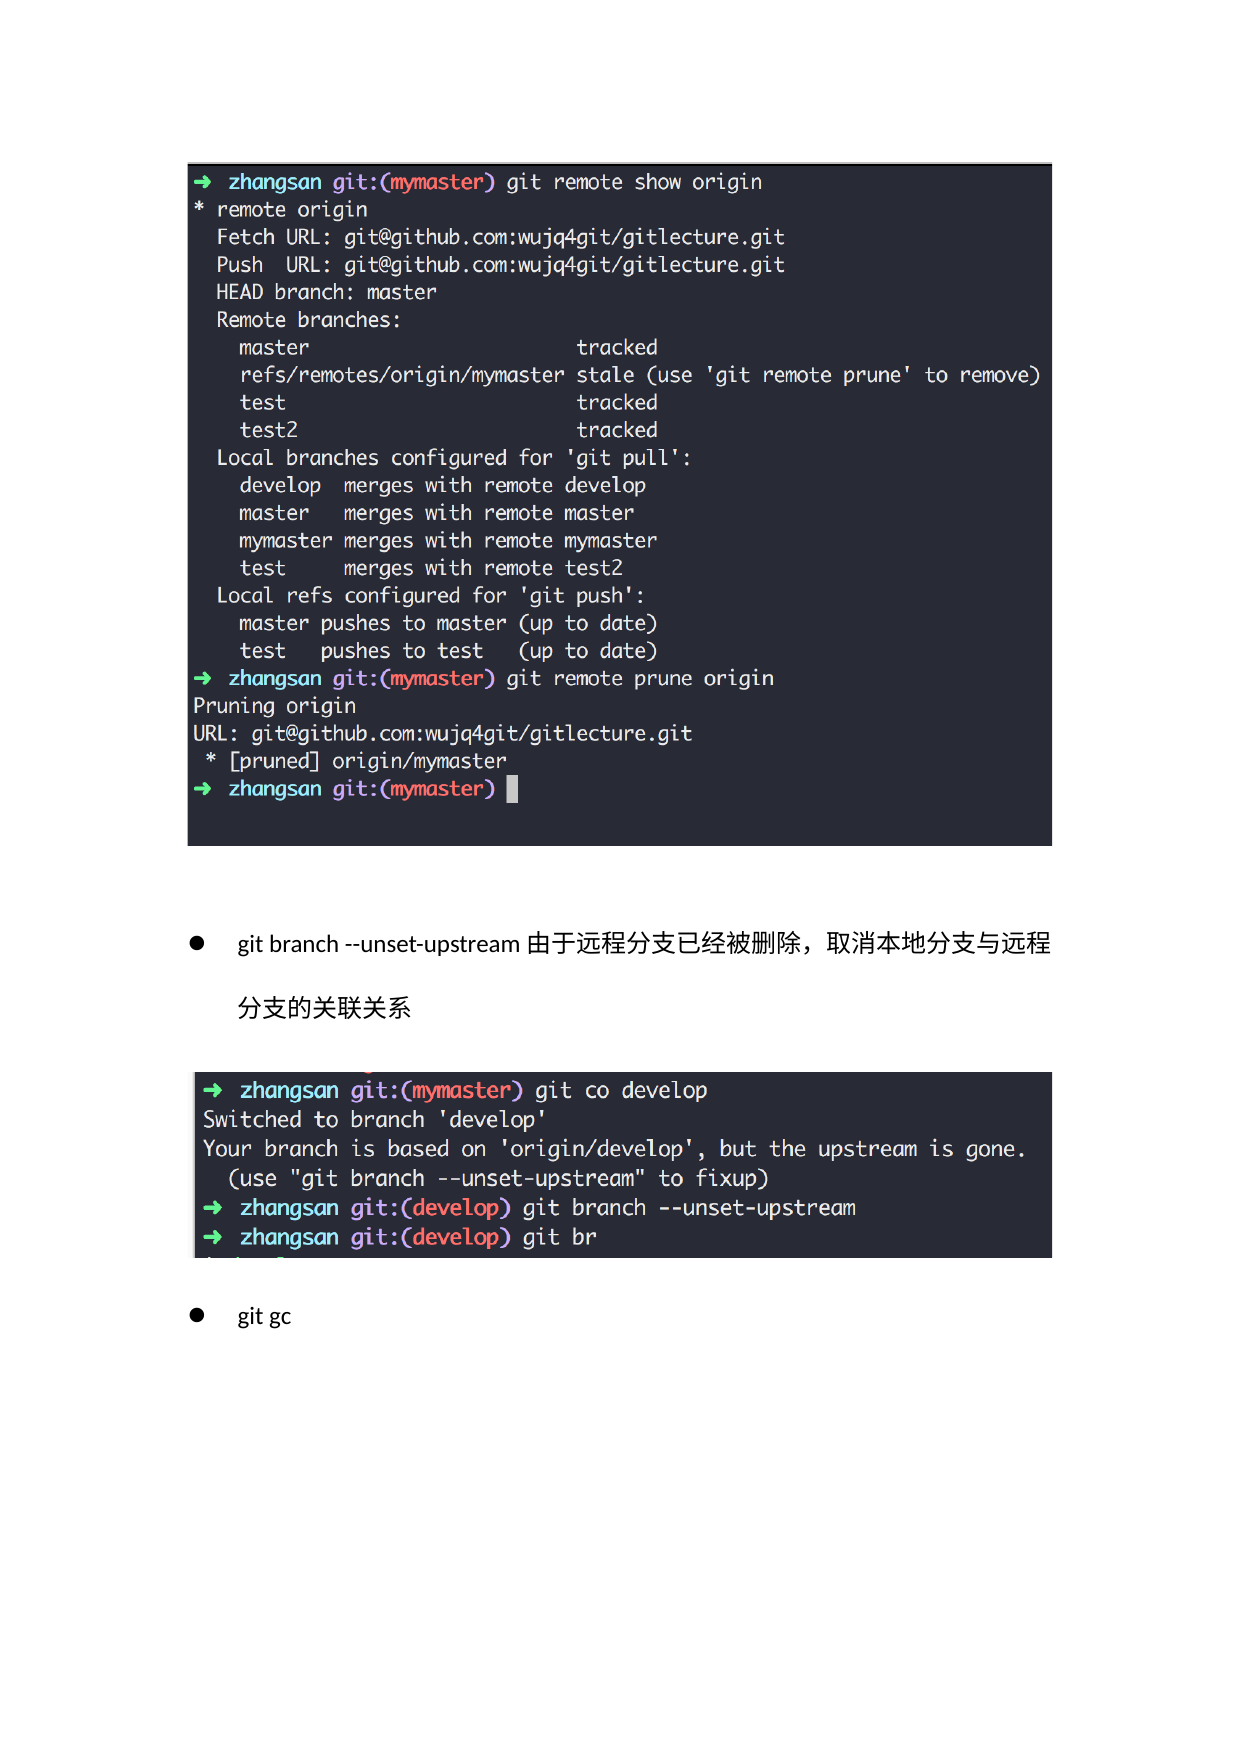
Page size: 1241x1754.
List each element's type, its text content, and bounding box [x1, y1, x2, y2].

list git gc [187, 1299, 1053, 1332]
picture [187, 1072, 1053, 1258]
list git branch --unset-upstream 由于远程分支已经被删除，取消本地分支与远程分支的关联关系 [187, 909, 1053, 1039]
picture [187, 162, 1053, 846]
